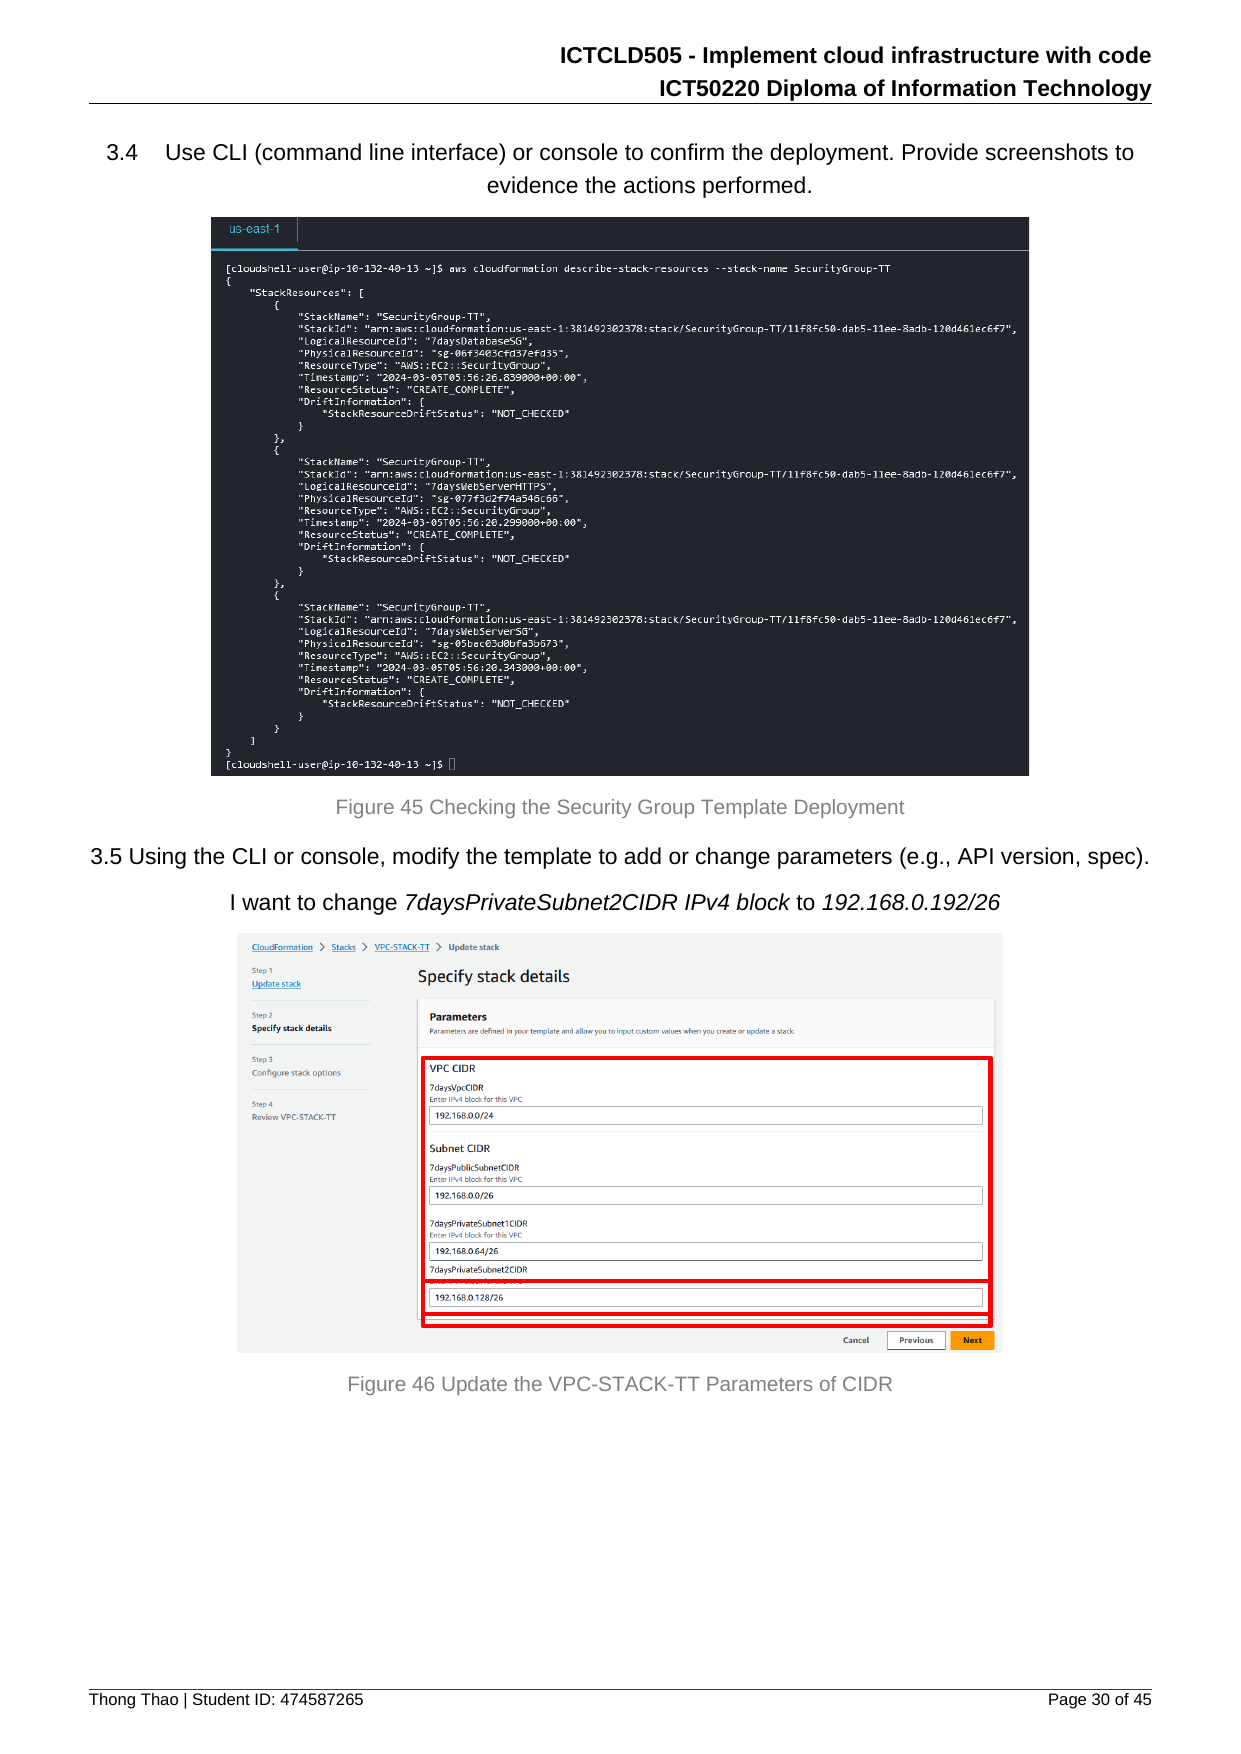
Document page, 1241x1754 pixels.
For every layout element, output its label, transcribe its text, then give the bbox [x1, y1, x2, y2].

picture [211, 217, 1030, 776]
text Figure 45 Checking the Security Group Template Deployment [89, 795, 1152, 819]
text Figure 46 Update the VPC-STACK-TT Parameters of CIDR [89, 1372, 1152, 1396]
list I want to change 7daysPrivateSubnet2CIDR IPv4 block to 192.168.0.192/26 [229, 888, 1152, 915]
text 3.5 Using the CLI or console, modify the template to add or change parameters (e.g., API version, spec). [89, 843, 1152, 869]
text 3.4 Use CLI (command line interface) or console to confirm the deployment. Provide screenshots to evidence the actions performed. [89, 139, 1152, 198]
picture [237, 933, 1003, 1353]
